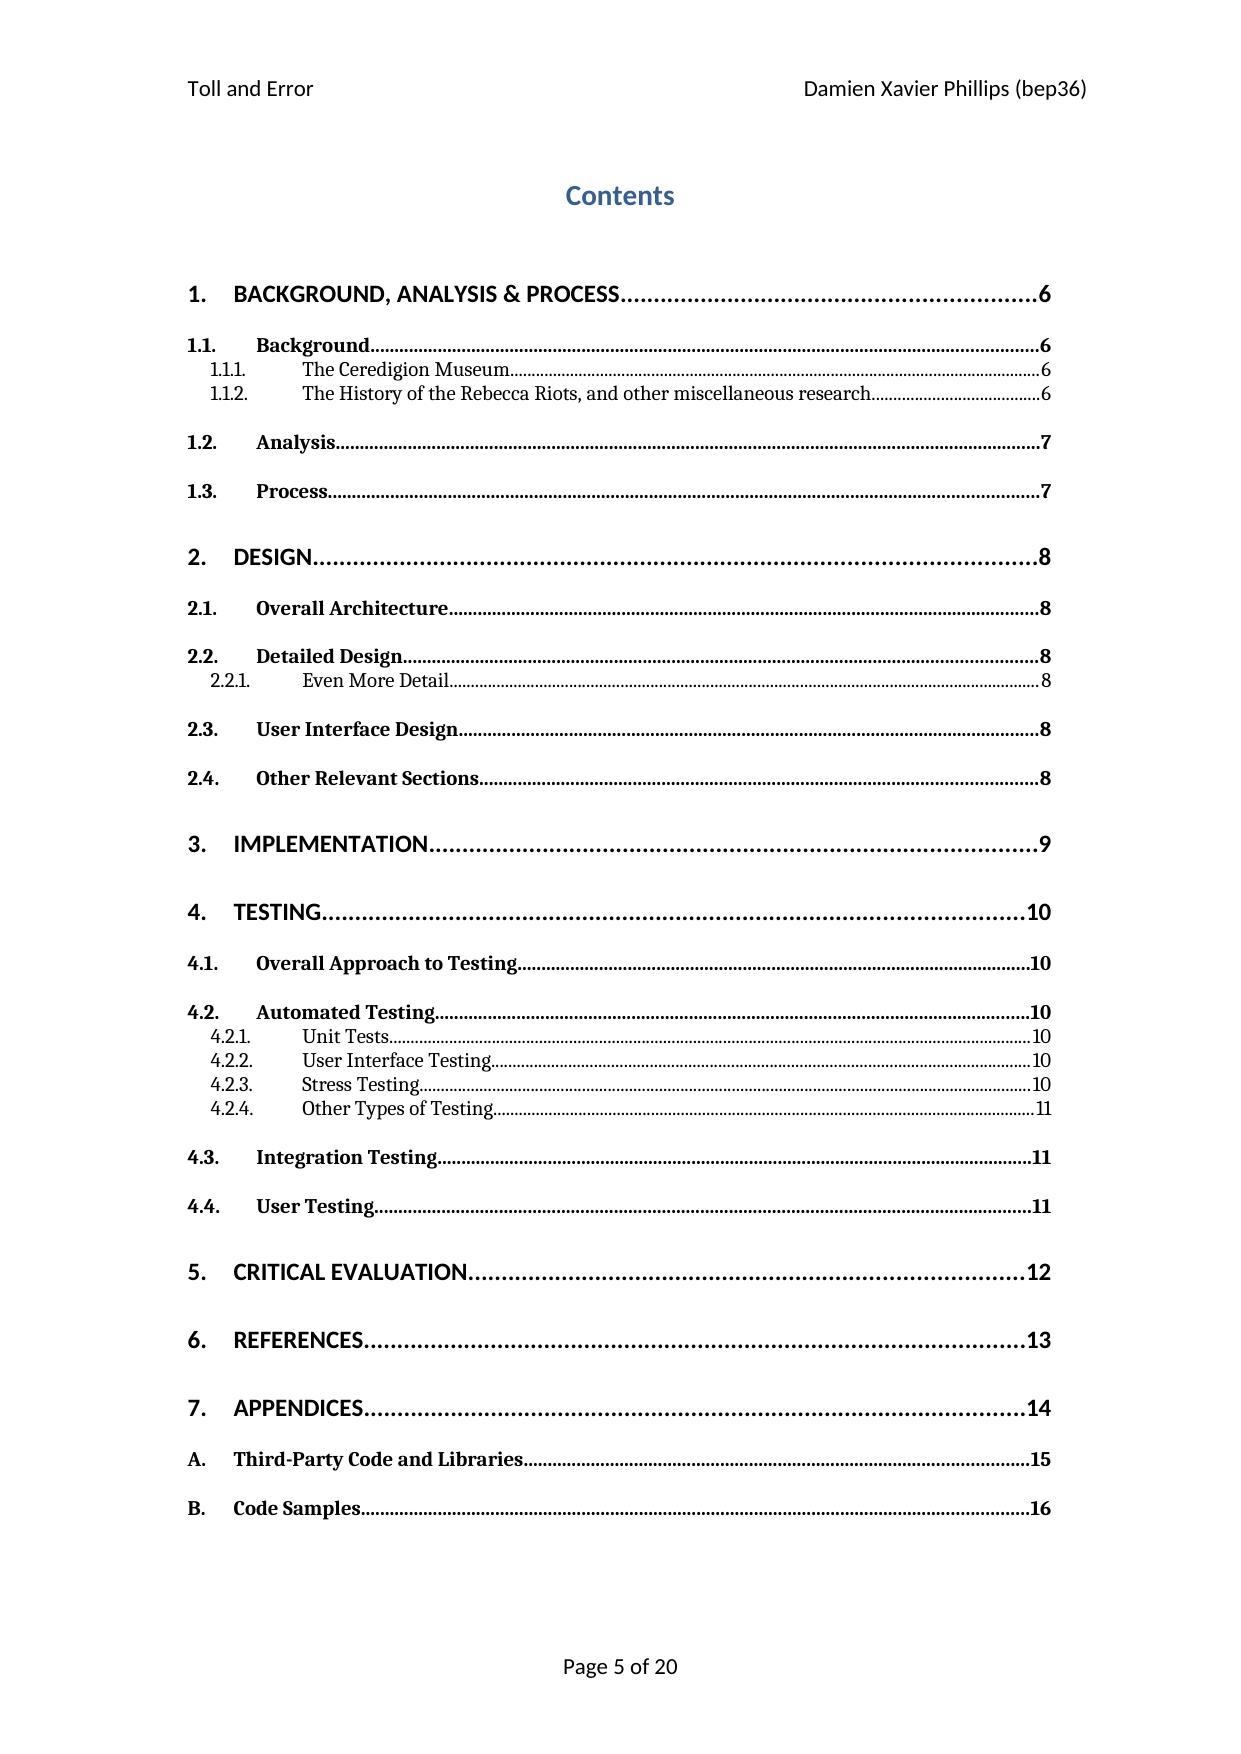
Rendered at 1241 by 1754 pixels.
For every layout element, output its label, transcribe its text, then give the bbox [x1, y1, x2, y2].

text Contents [187, 177, 1053, 212]
